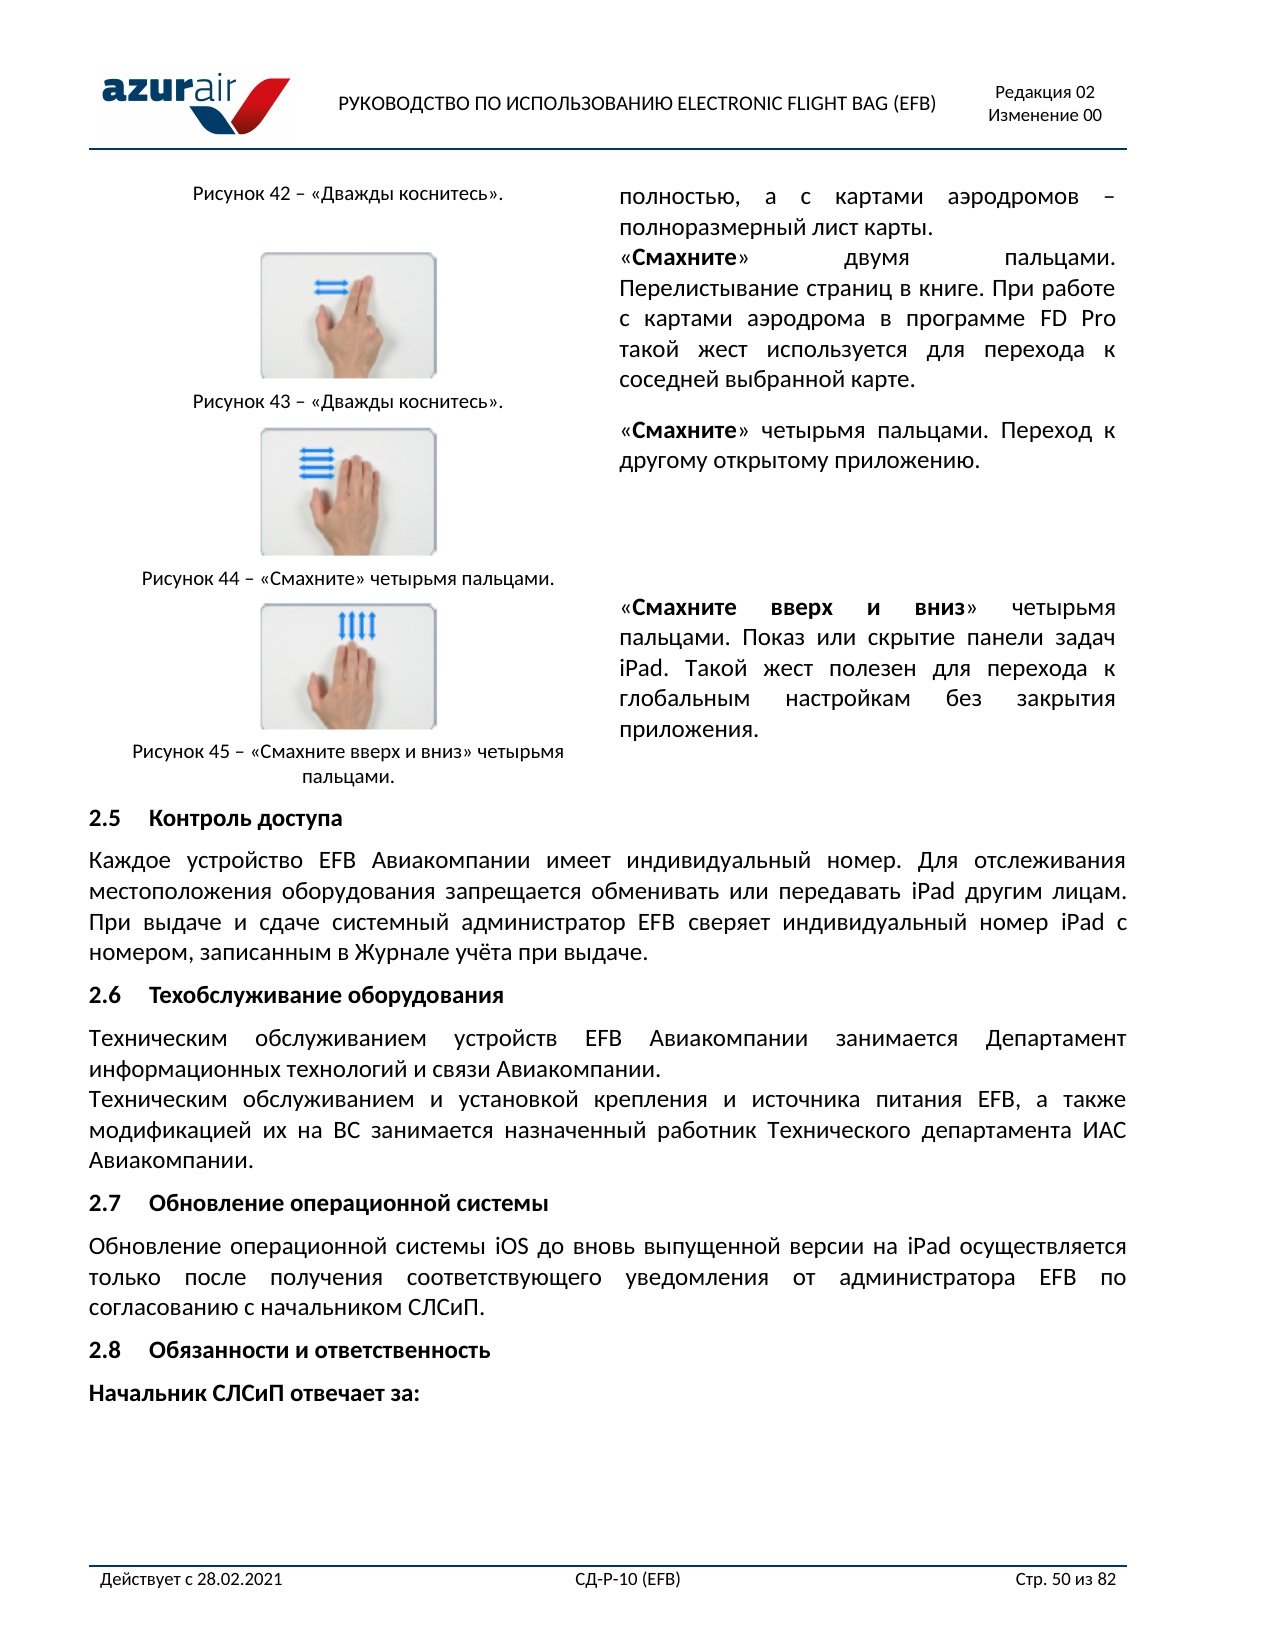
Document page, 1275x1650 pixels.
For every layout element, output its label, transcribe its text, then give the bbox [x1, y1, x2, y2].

table_cell Рисунок 42 – «Дважды коснитесь». [89, 180, 608, 241]
table_cell Рисунок 43 – «Дважды коснитесь». [89, 241, 608, 414]
picture [100, 67, 294, 139]
text Техническим обслуживанием устройств EFB Авиакомпании занимается Департамент информационных технологий и связи Авиакомпании. [89, 1022, 1127, 1083]
text Каждое устройство EFB Авиакомпании имеет индивидуальный номер. Для отслеживания местоположения оборудования запрещается обменивать или передавать iPad другим лицам. При выдаче и сдаче системный администратор EFB сверяет индивидуальный номер iPad с номером, записанным в Журнале учёта при выдаче. [89, 845, 1127, 967]
table_cell «Смахните» двумя пальцами. Перелистывание страниц в книге. При работе с картами аэродрома в программе FD Pro такой жест используется для перехода к соседней выбранной карте. [608, 241, 1127, 414]
table_cell «Смахните вверх и вниз» четырьмя пальцами. Показ или скрытие панели задач iPad. Такой жест полезен для перехода к глобальным настройкам без закрытия приложения. [608, 591, 1127, 789]
text Начальник СЛСиП отвечает за: [89, 1377, 1127, 1408]
subtitle Техобслуживание оборудования [89, 979, 1127, 1010]
subtitle Контроль доступа [89, 802, 1127, 832]
table_cell «Смахните» четырьмя пальцами. Переход к другому открытому приложению. [608, 414, 1127, 591]
table_cell Рисунок 45 – «Смахните вверх и вниз» четырьмя пальцами. [89, 591, 608, 789]
text Техническим обслуживанием и установкой крепления и источника питания EFB, а также модификацией их на ВС занимается назначенный работник Технического департамента ИАС Авиакомпании. [89, 1083, 1127, 1175]
table_cell Рисунок 44 – «Смахните» четырьмя пальцами. [89, 414, 608, 591]
subtitle Обязанности и ответственность [89, 1334, 1127, 1365]
subtitle Обновление операционной системы [89, 1187, 1127, 1218]
text Обновление операционной системы iOS до вновь выпущенной версии на iPad осуществляется только после получения соответствующего уведомления от администратора EFB по согласованию с начальником СЛСиП. [89, 1230, 1127, 1322]
